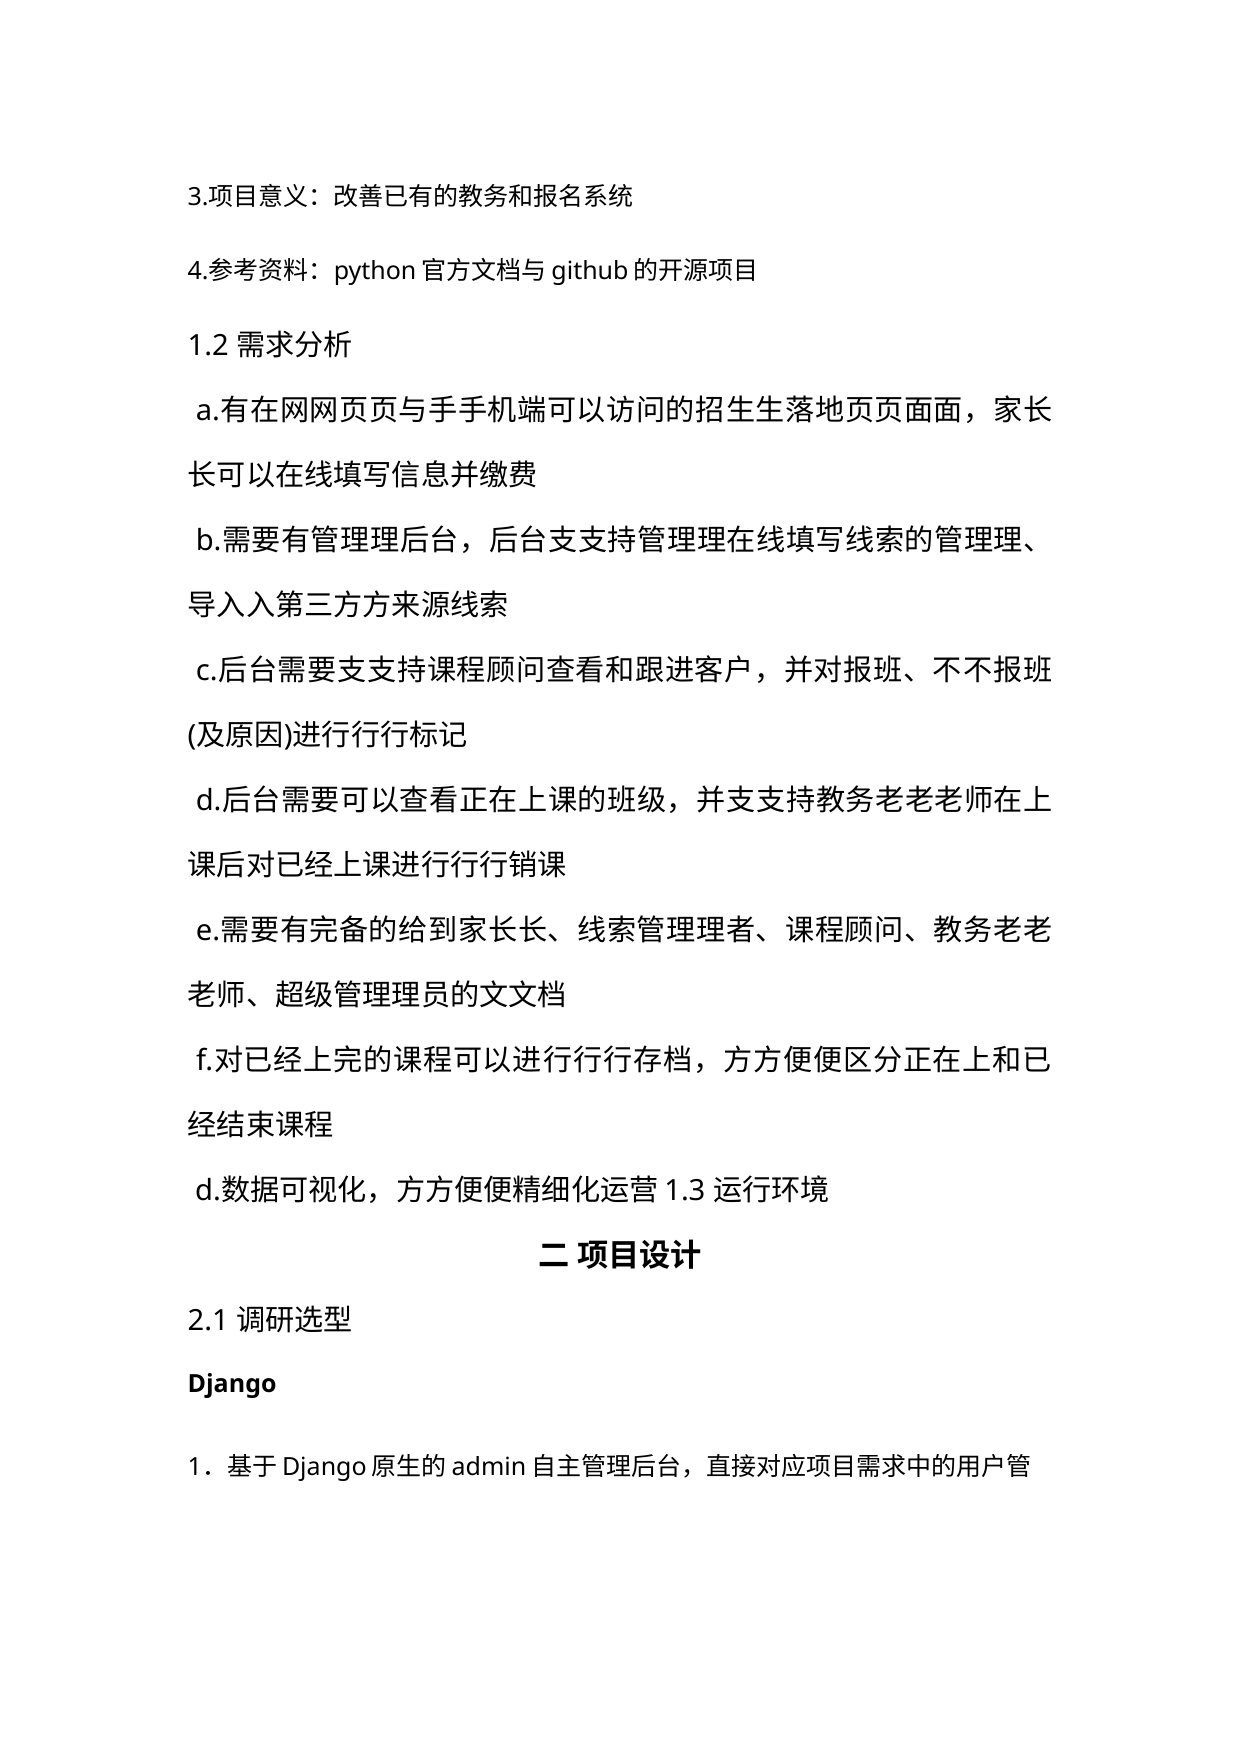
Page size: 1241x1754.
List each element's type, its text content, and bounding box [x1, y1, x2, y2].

text d.数据可视化，⽅方便便精细化运营1.3 运行环境 [187, 1155, 1053, 1220]
text 4.参考资料：python官方文档与github的开源项目 [187, 236, 1053, 301]
text f.对已经上完的课程可以进⾏行行存档，⽅方便便区分正在上和已经结束课程 [187, 1025, 1053, 1155]
text 3.项目意义：改善已有的教务和报名系统 [187, 162, 1053, 227]
text b.需要有管理理后台，后台⽀支持管理理在线填写线索的管理理、导⼊入第三⽅方来源线索 [187, 505, 1053, 635]
text 二 项目设计 [187, 1220, 1053, 1285]
text 2.1 调研选型 [187, 1285, 1053, 1350]
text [187, 1432, 1053, 1497]
text e.需要有完备的给到家⻓长、线索管理理者、课程顾问、教务⽼老老师、超级管理理员的⽂文档 [187, 895, 1053, 1025]
text Django [187, 1350, 1053, 1415]
text d.后台需要可以查看正在上课的班级，并⽀支持教务⽼老老师在上课后对已经上课进⾏行行销课 [187, 765, 1053, 895]
text a.有在⽹网⻚页与⼿手机端可以访问的招⽣生落地⻚页⾯面，家⻓长可以在线填写信息并缴费 [187, 375, 1053, 505]
text 1.2 需求分析 [187, 310, 1053, 375]
text c.后台需要⽀支持课程顾问查看和跟进客户，并对报班、不不报班(及原因)进⾏行行标记 [187, 635, 1053, 765]
